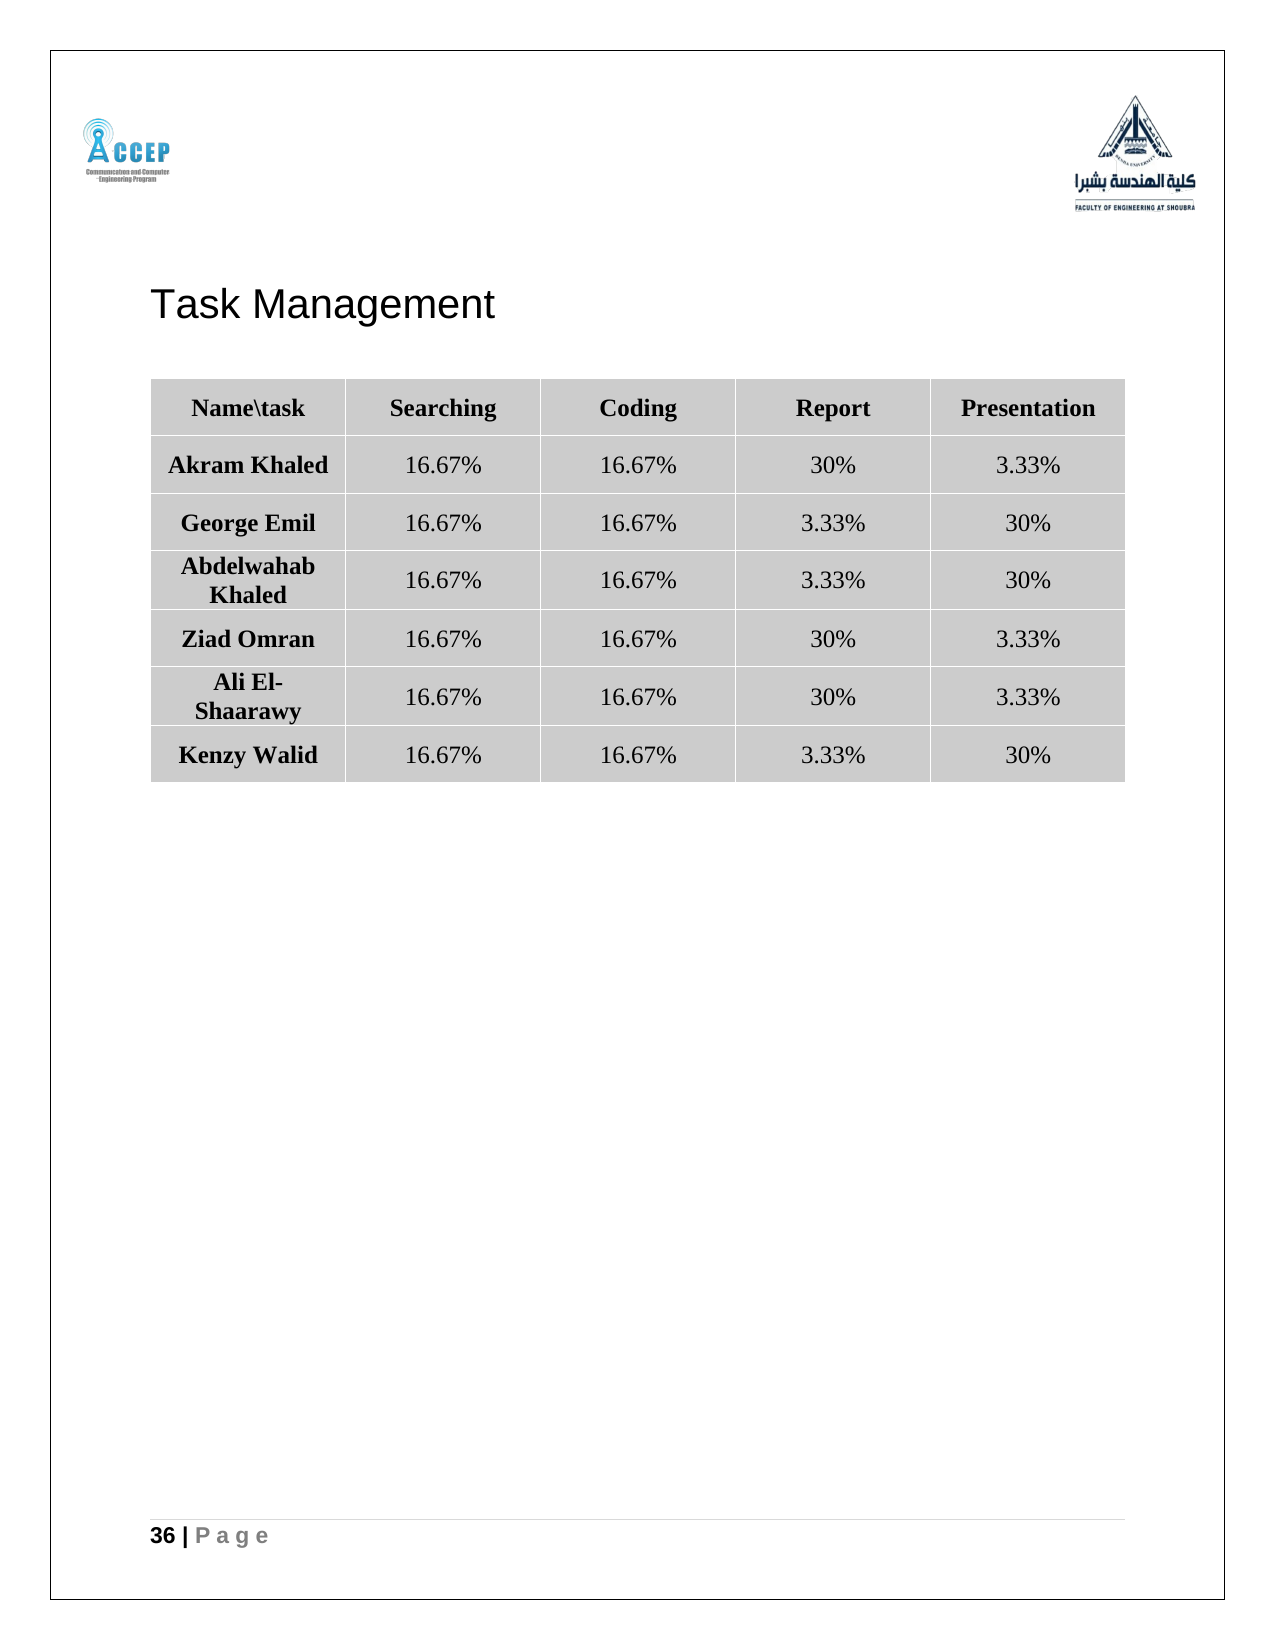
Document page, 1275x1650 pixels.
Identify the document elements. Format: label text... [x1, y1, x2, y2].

table_cell 30% [736, 667, 930, 725]
table_cell 16.67% [541, 726, 735, 782]
table_cell 16.67% [346, 726, 540, 782]
table_cell 16.67% [346, 551, 540, 609]
table_cell 16.67% [541, 436, 735, 493]
table_cell Abdelwahab Khaled [151, 551, 345, 609]
table_cell 3.33% [931, 436, 1125, 493]
table_cell 30% [931, 551, 1125, 609]
table_header Coding [541, 379, 735, 435]
table_cell 16.67% [541, 610, 735, 666]
subtitle Task Management [150, 280, 1125, 328]
table_cell 30% [931, 494, 1125, 550]
table_cell 30% [736, 610, 930, 666]
table_cell George Emil [151, 494, 345, 550]
table_header Presentation [931, 379, 1125, 435]
table_cell Ziad Omran [151, 610, 345, 666]
table_cell 3.33% [931, 667, 1125, 725]
table_cell 3.33% [736, 551, 930, 609]
table_cell Kenzy Walid [151, 726, 345, 782]
table_header Report [736, 379, 930, 435]
table_cell 3.33% [931, 610, 1125, 666]
table_cell 16.67% [346, 610, 540, 666]
table_cell 30% [931, 726, 1125, 782]
table_cell 16.67% [541, 494, 735, 550]
table_cell 16.67% [346, 667, 540, 725]
table_cell Ali El-Shaarawy [151, 667, 345, 725]
table_cell 16.67% [541, 551, 735, 609]
table_header Searching [346, 379, 540, 435]
table_cell 16.67% [541, 667, 735, 725]
table_cell Akram Khaled [151, 436, 345, 493]
table_cell 16.67% [346, 494, 540, 550]
table_cell 16.67% [346, 436, 540, 493]
picture [1068, 87, 1201, 219]
table_header Name\task [151, 379, 345, 435]
picture [59, 88, 191, 220]
table_cell 3.33% [736, 494, 930, 550]
table_cell 3.33% [736, 726, 930, 782]
table_cell 30% [736, 436, 930, 493]
